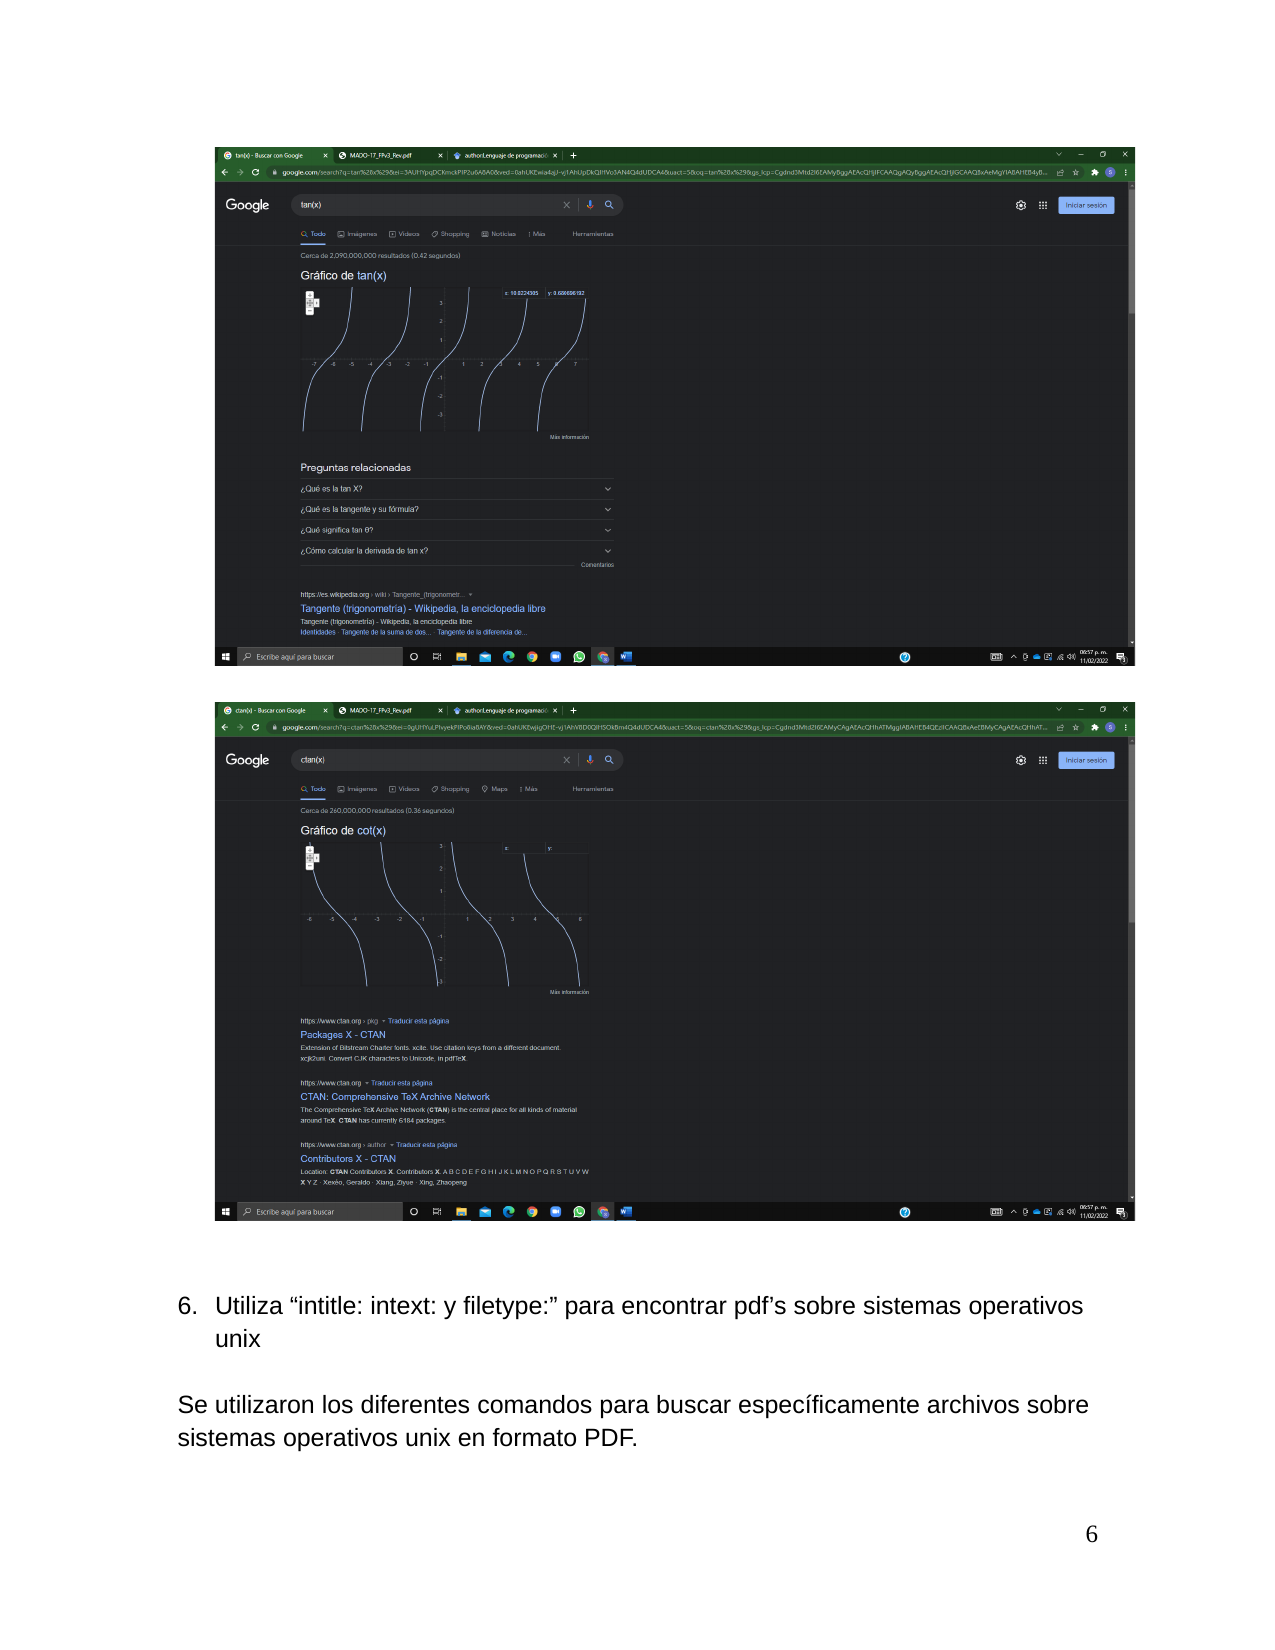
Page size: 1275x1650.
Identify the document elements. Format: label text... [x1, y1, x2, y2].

list Utiliza “intitle: intext: y filetype:” para encontrar pdf’s sobre sistemas operativos unix [177, 1291, 1098, 1353]
text Se utilizaron los diferentes comandos para buscar específicamente archivos sobre sistemas operativos unix en formato PDF. [177, 1390, 1098, 1452]
picture [214, 147, 1136, 666]
picture [214, 702, 1136, 1221]
